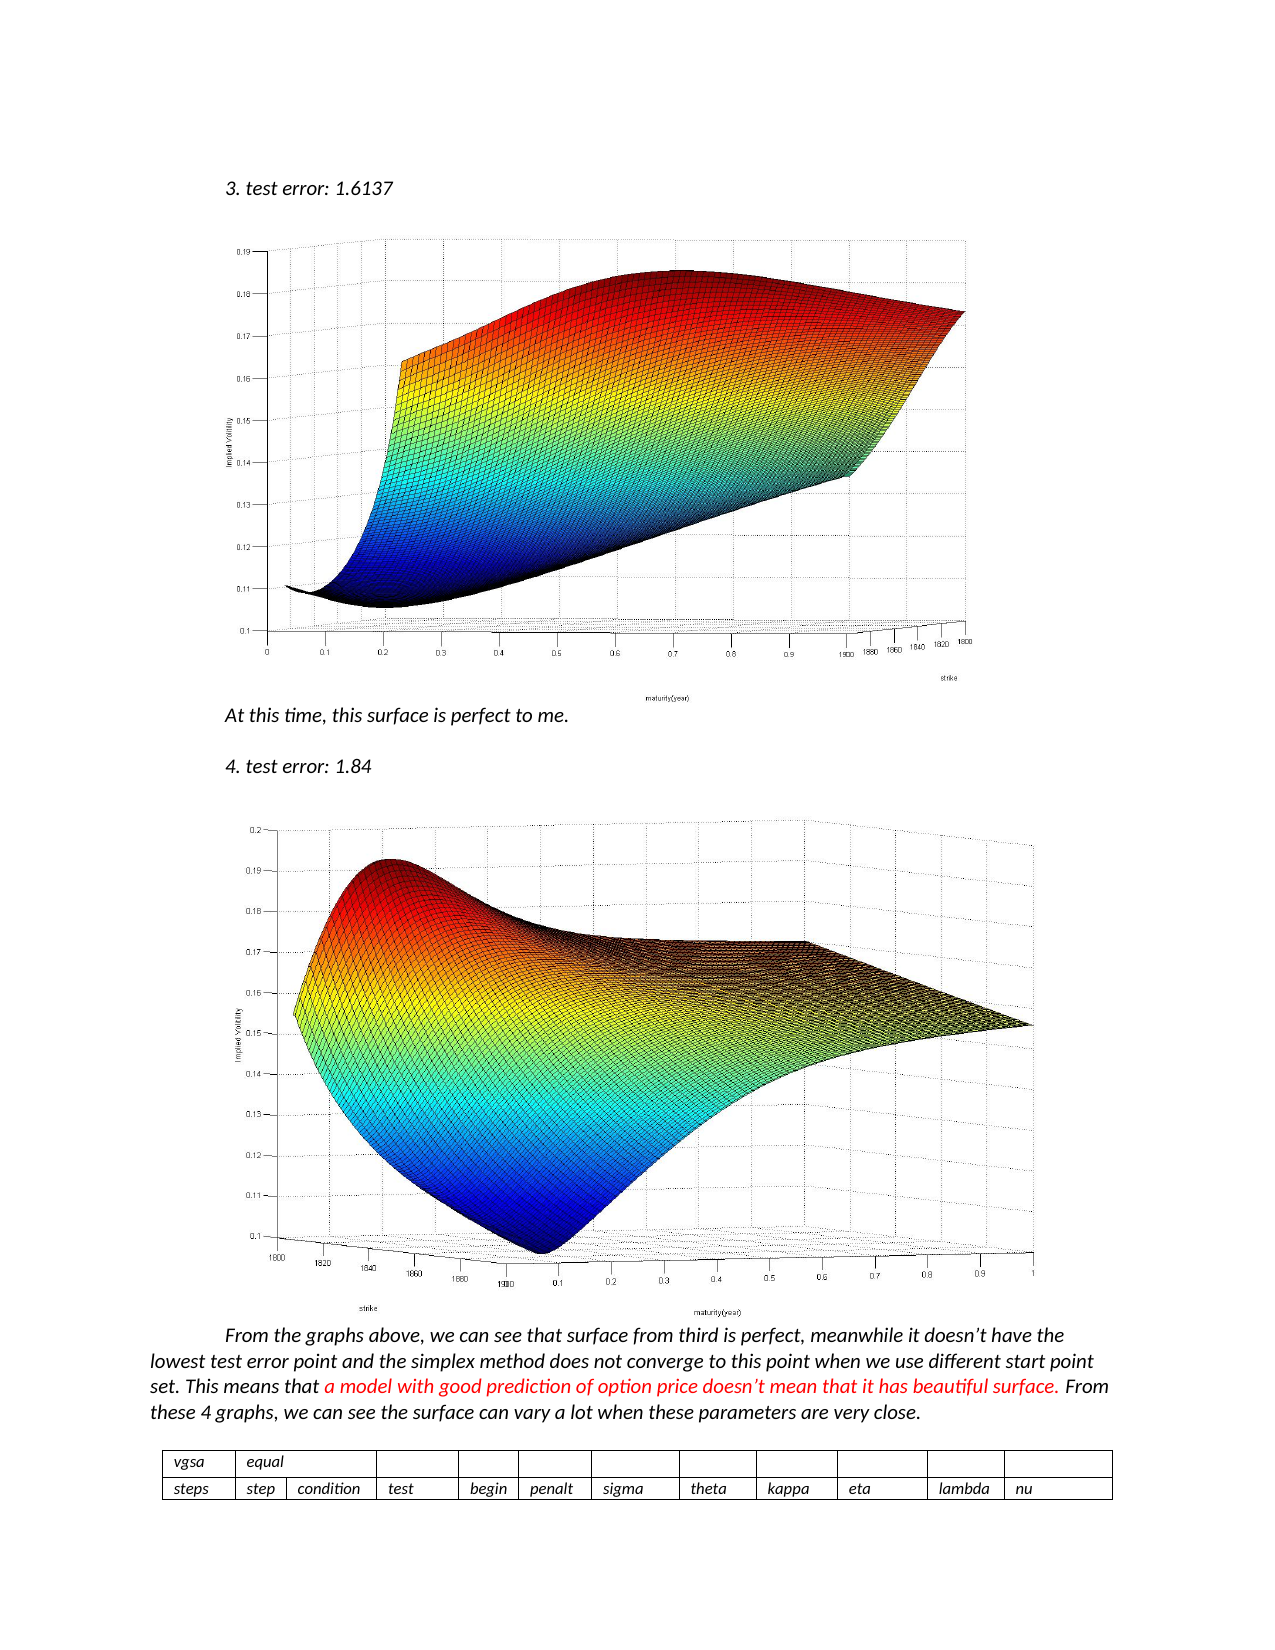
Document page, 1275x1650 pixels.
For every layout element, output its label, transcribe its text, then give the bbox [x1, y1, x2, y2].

table_header [377, 1451, 458, 1477]
table_cell theta [680, 1478, 756, 1499]
table_cell eta [838, 1478, 927, 1499]
picture [150, 200, 1050, 703]
table_cell steps [163, 1478, 235, 1499]
picture [150, 778, 1125, 1323]
table_header [459, 1451, 518, 1477]
table_cell step [236, 1478, 286, 1499]
table_cell nu [1005, 1478, 1112, 1499]
text 4. test error: 1.84 [150, 753, 1125, 778]
text At this time, this surface is perfect to me. [150, 703, 1125, 728]
table_header equal [236, 1451, 376, 1477]
text From the graphs above, we can see that surface from third is perfect, meanwhile it doesn’t have the lowest test error point and the simplex method does not converge to this point when we use different start point set. This means that a model with good prediction of option price doesn’t mean that it has beautiful surface. From these 4 graphs, we can see the surface can vary a lot when these parameters are very close. [150, 1323, 1125, 1424]
table_header [1005, 1451, 1112, 1477]
table_header [928, 1451, 1004, 1477]
text 3. test error: 1.6137 [150, 175, 1125, 201]
table_header [838, 1451, 927, 1477]
table_cell kappa [757, 1478, 837, 1499]
table_header [592, 1451, 679, 1477]
table_header [757, 1451, 837, 1477]
table_cell lambda [928, 1478, 1004, 1499]
table_header [680, 1451, 756, 1477]
table_cell begin [459, 1478, 518, 1499]
table_cell penalty [519, 1478, 591, 1499]
table_cell sigma [592, 1478, 679, 1499]
table_cell test error [377, 1478, 458, 1499]
table_header vgsa [163, 1451, 235, 1477]
table_header [519, 1451, 591, 1477]
table_cell condition [287, 1478, 376, 1499]
